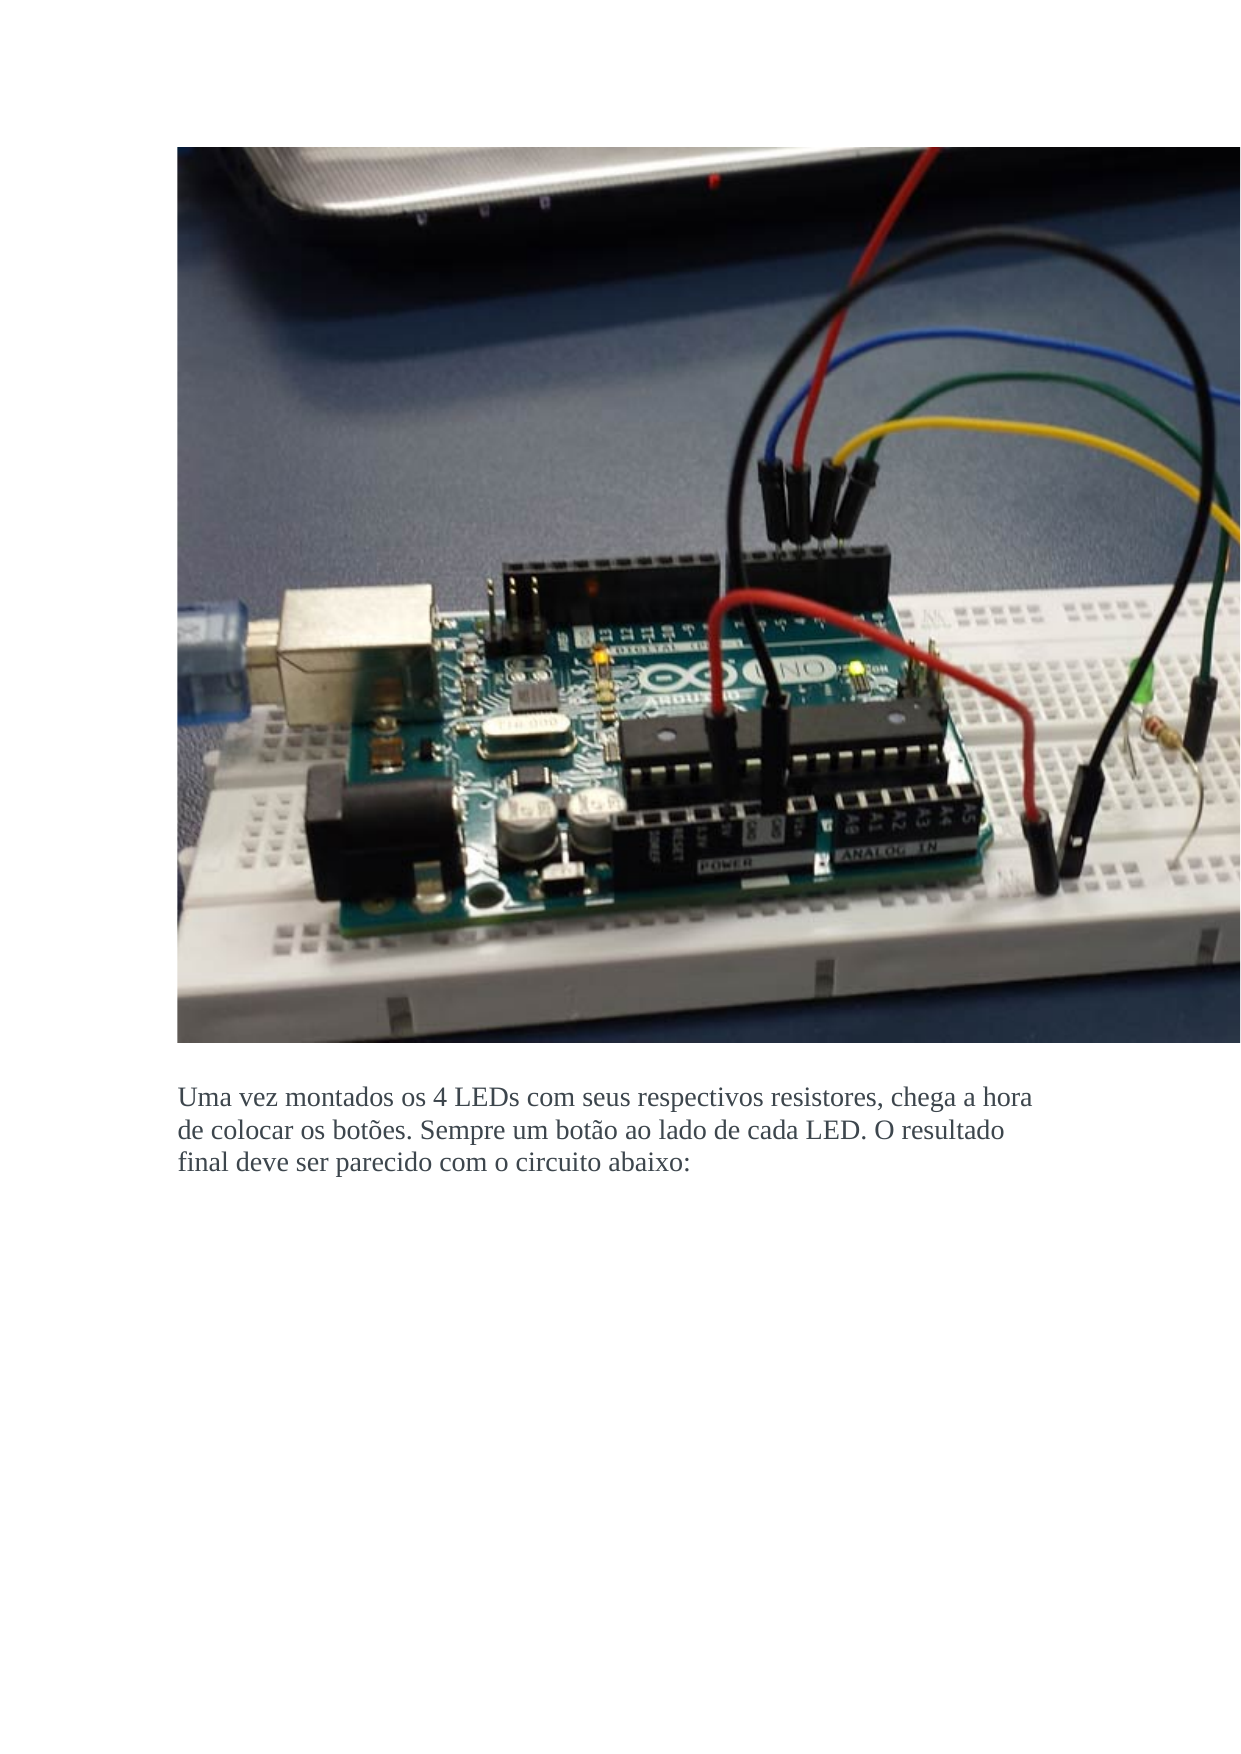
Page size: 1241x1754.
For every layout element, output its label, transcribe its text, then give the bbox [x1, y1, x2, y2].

text Uma vez montados os 4 LEDs com seus respectivos resistores, chega a hora de colocar os botões. Sempre um botão ao lado de cada LED. O resultado final deve ser parecido com o circuito abaixo: [177, 1080, 1063, 1178]
picture [177, 147, 1241, 1043]
